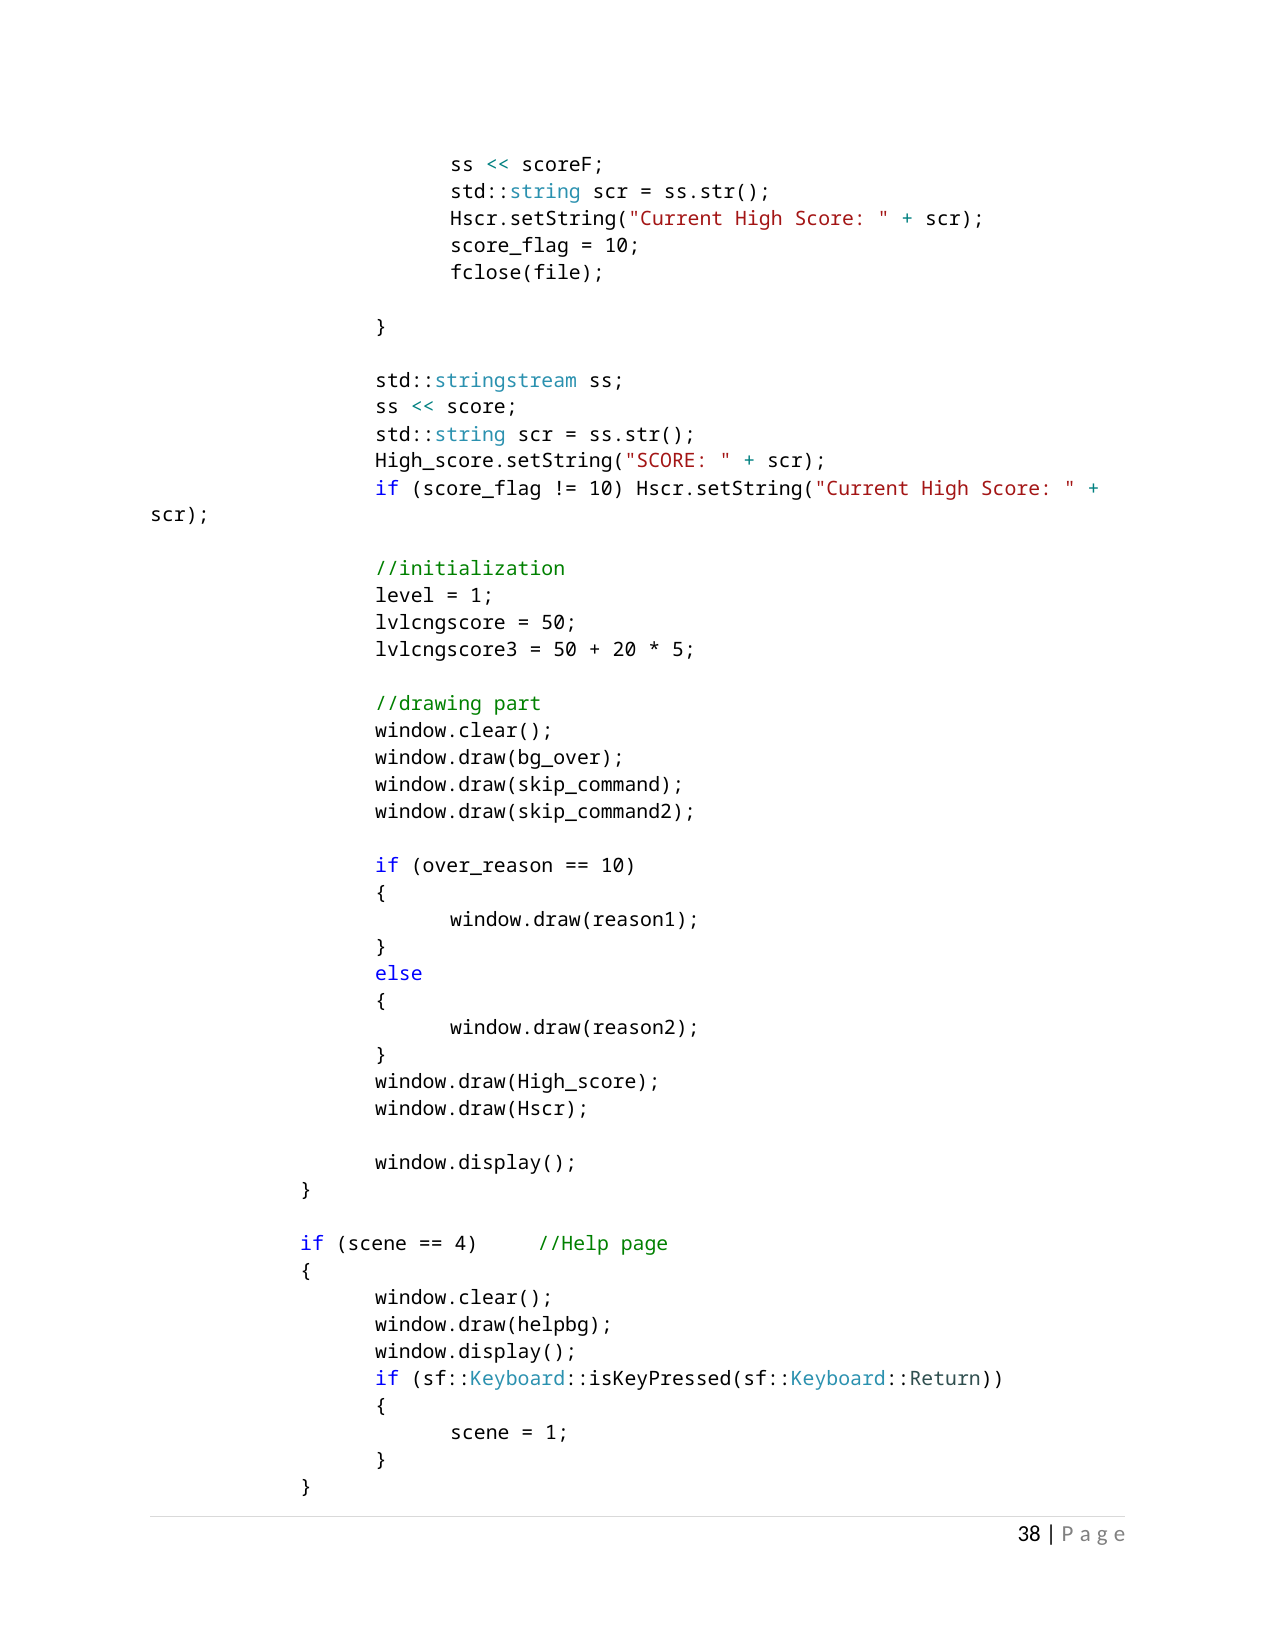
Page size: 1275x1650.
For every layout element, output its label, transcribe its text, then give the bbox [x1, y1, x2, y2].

text std::string scr = ss.str(); [150, 177, 1125, 204]
text window.clear(); [150, 717, 1125, 743]
text if (score_flag != 10) Hscr.setString("Current High Score: " + scr); [150, 474, 1125, 528]
text fclose(file); [150, 258, 1125, 285]
text window.draw(reason2); [150, 1013, 1125, 1040]
text } [150, 1472, 1125, 1499]
text } [150, 932, 1125, 959]
text std::string scr = ss.str(); [150, 420, 1125, 447]
text High_score.setString("SCORE: " + scr); [150, 447, 1125, 474]
text window.draw(skip_command); [150, 771, 1125, 797]
text window.draw(helpbg); [150, 1310, 1125, 1337]
text } [150, 1445, 1125, 1472]
text scene = 1; [150, 1418, 1125, 1445]
text if (scene == 4) //Help page [150, 1229, 1125, 1256]
text std::stringstream ss; [150, 366, 1125, 393]
text window.clear(); [150, 1283, 1125, 1310]
text window.draw(skip_command2); [150, 797, 1125, 824]
text //drawing part [150, 689, 1125, 717]
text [150, 1364, 1125, 1391]
text lvlcngscore3 = 50 + 20 * 5; [150, 636, 1125, 663]
text window.draw(reason1); [150, 905, 1125, 932]
text ss << score; [150, 393, 1125, 420]
text score_flag = 10; [150, 231, 1125, 258]
text Hscr.setString("Current High Score: " + scr); [150, 204, 1125, 231]
text else [150, 959, 1125, 986]
text { [150, 986, 1125, 1013]
text ss << scoreF; [150, 150, 1125, 177]
text { [150, 1256, 1125, 1283]
text } [150, 1175, 1125, 1202]
text window.display(); [150, 1148, 1125, 1175]
text //initialization [150, 555, 1125, 582]
text { [150, 1391, 1125, 1418]
text } [150, 312, 1125, 339]
text if (over_reason == 10) [150, 851, 1125, 878]
text window.draw(bg_over); [150, 743, 1125, 771]
text window.display(); [150, 1337, 1125, 1364]
text window.draw(Hscr); [150, 1094, 1125, 1121]
text } [150, 1040, 1125, 1067]
text window.draw(High_score); [150, 1067, 1125, 1094]
text level = 1; [150, 582, 1125, 609]
text { [150, 878, 1125, 905]
text lvlcngscore = 50; [150, 609, 1125, 636]
